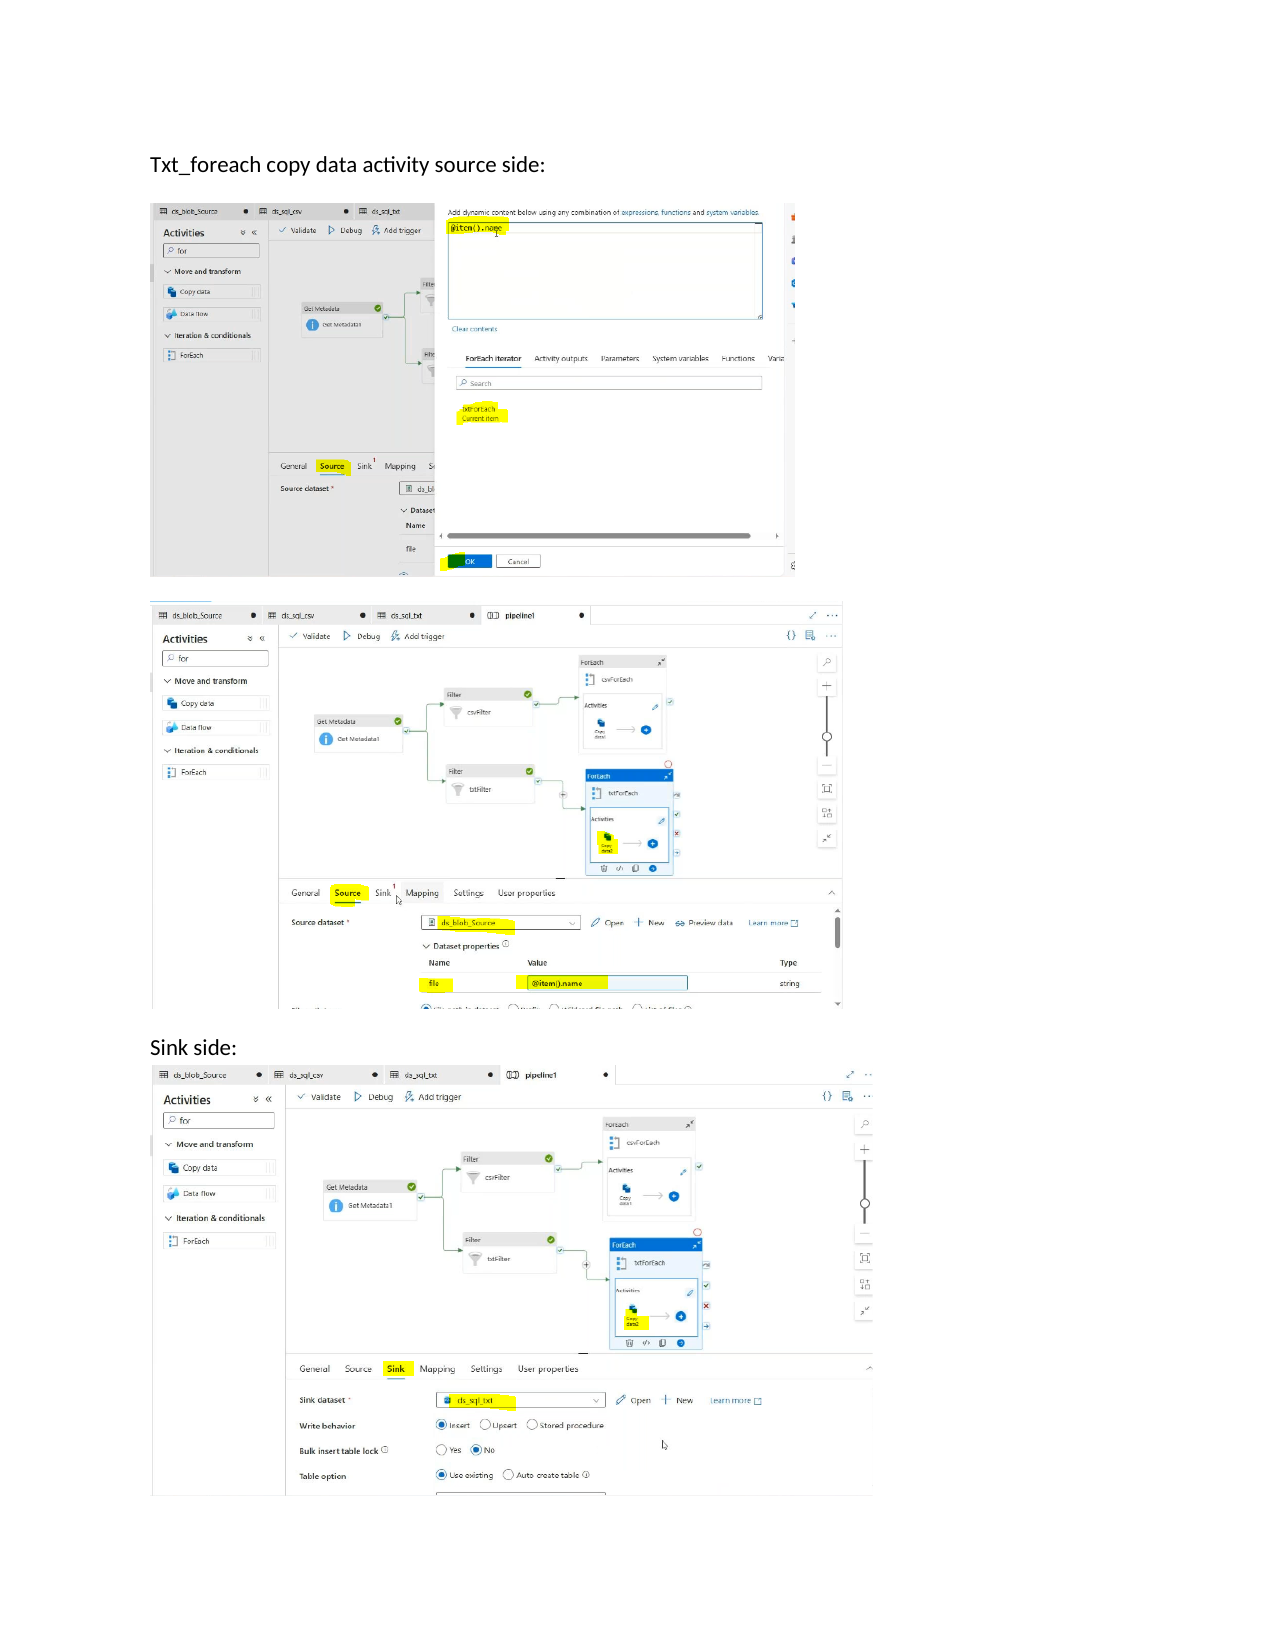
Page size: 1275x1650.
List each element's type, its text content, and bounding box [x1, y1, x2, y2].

text Txt_foreach copy data activity source side: [150, 150, 1125, 178]
picture [150, 1065, 873, 1496]
picture [150, 203, 795, 577]
picture [150, 601, 843, 1009]
